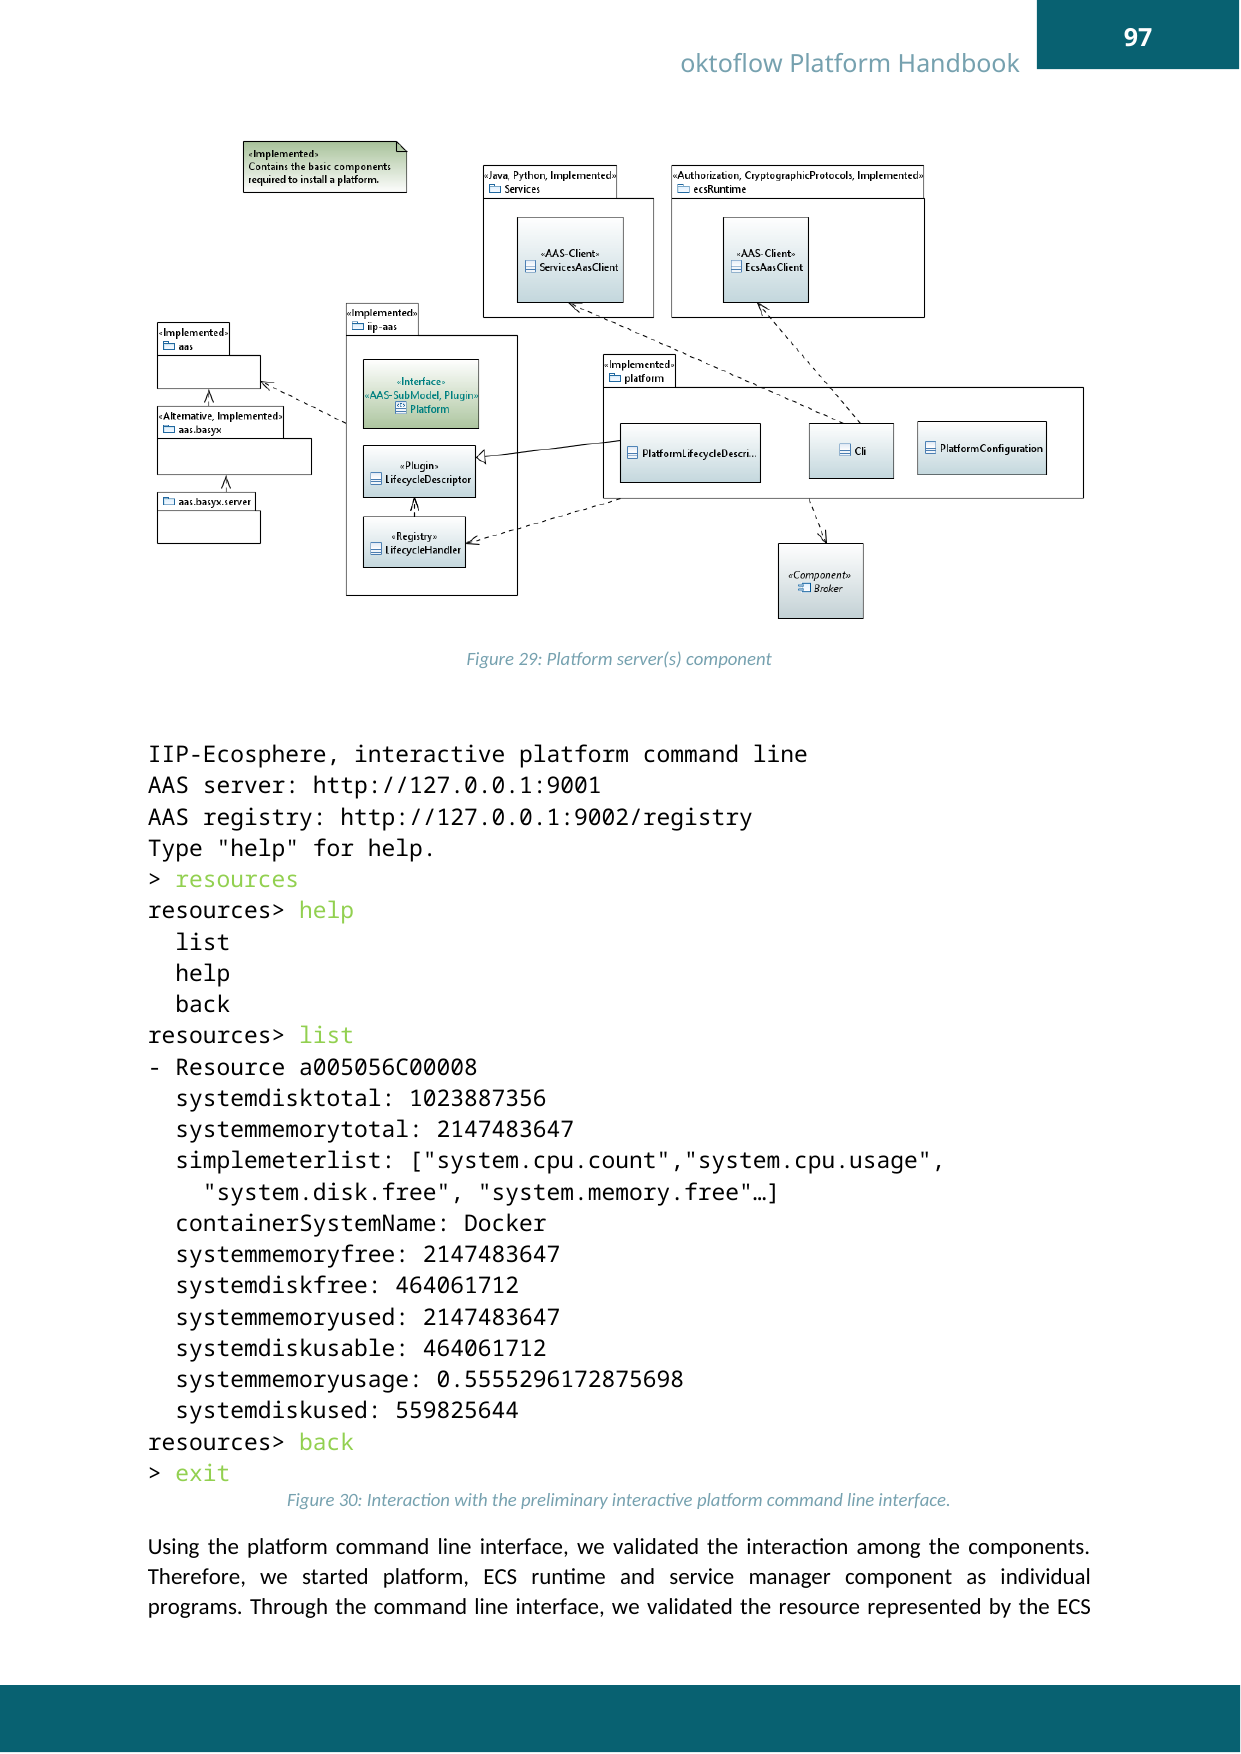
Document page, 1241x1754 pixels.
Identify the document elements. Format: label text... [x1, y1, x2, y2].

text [148, 1532, 1093, 1620]
text systemmemorytotal: 2147483647 [148, 1113, 1093, 1144]
text systemdiskused: 559825644 [148, 1394, 1093, 1426]
text resources> help [148, 894, 1093, 926]
text > exit [148, 1457, 1093, 1488]
picture [148, 132, 1092, 627]
text containerSystemName: Docker [148, 1207, 1093, 1238]
text help [148, 957, 1093, 988]
text - Resource a005056C00008 [148, 1051, 1093, 1082]
text resources> list [148, 1019, 1093, 1051]
text simplemeterlist: ["system.cpu.count","system.cpu.usage", [148, 1144, 1093, 1176]
text resources> back [148, 1426, 1093, 1457]
text Type "help" for help. [148, 832, 1093, 863]
text "system.disk.free", "system.memory.free"…] [148, 1176, 1093, 1207]
text systemdiskusable: 464061712 [148, 1332, 1093, 1363]
text IIP-Ecosphere, interactive platform command line [148, 738, 1093, 769]
text Figure 30: Interaction with the preliminary interactive platform command line interface. [148, 1488, 1093, 1511]
text > resources [148, 863, 1093, 894]
text systemdisktotal: 1023887356 [148, 1082, 1093, 1113]
text systemmemoryusage: 0.5555296172875698 [148, 1363, 1093, 1394]
text systemmemoryfree: 2147483647 [148, 1238, 1093, 1269]
text Figure 29: Platform server(s) component [148, 647, 1093, 670]
text systemmemoryused: 2147483647 [148, 1301, 1093, 1332]
text systemdiskfree: 464061712 [148, 1269, 1093, 1301]
text list [148, 926, 1093, 957]
text AAS server: http://127.0.0.1:9001 [148, 769, 1093, 801]
text back [148, 988, 1093, 1019]
text AAS registry: http://127.0.0.1:9002/registry [148, 801, 1093, 832]
